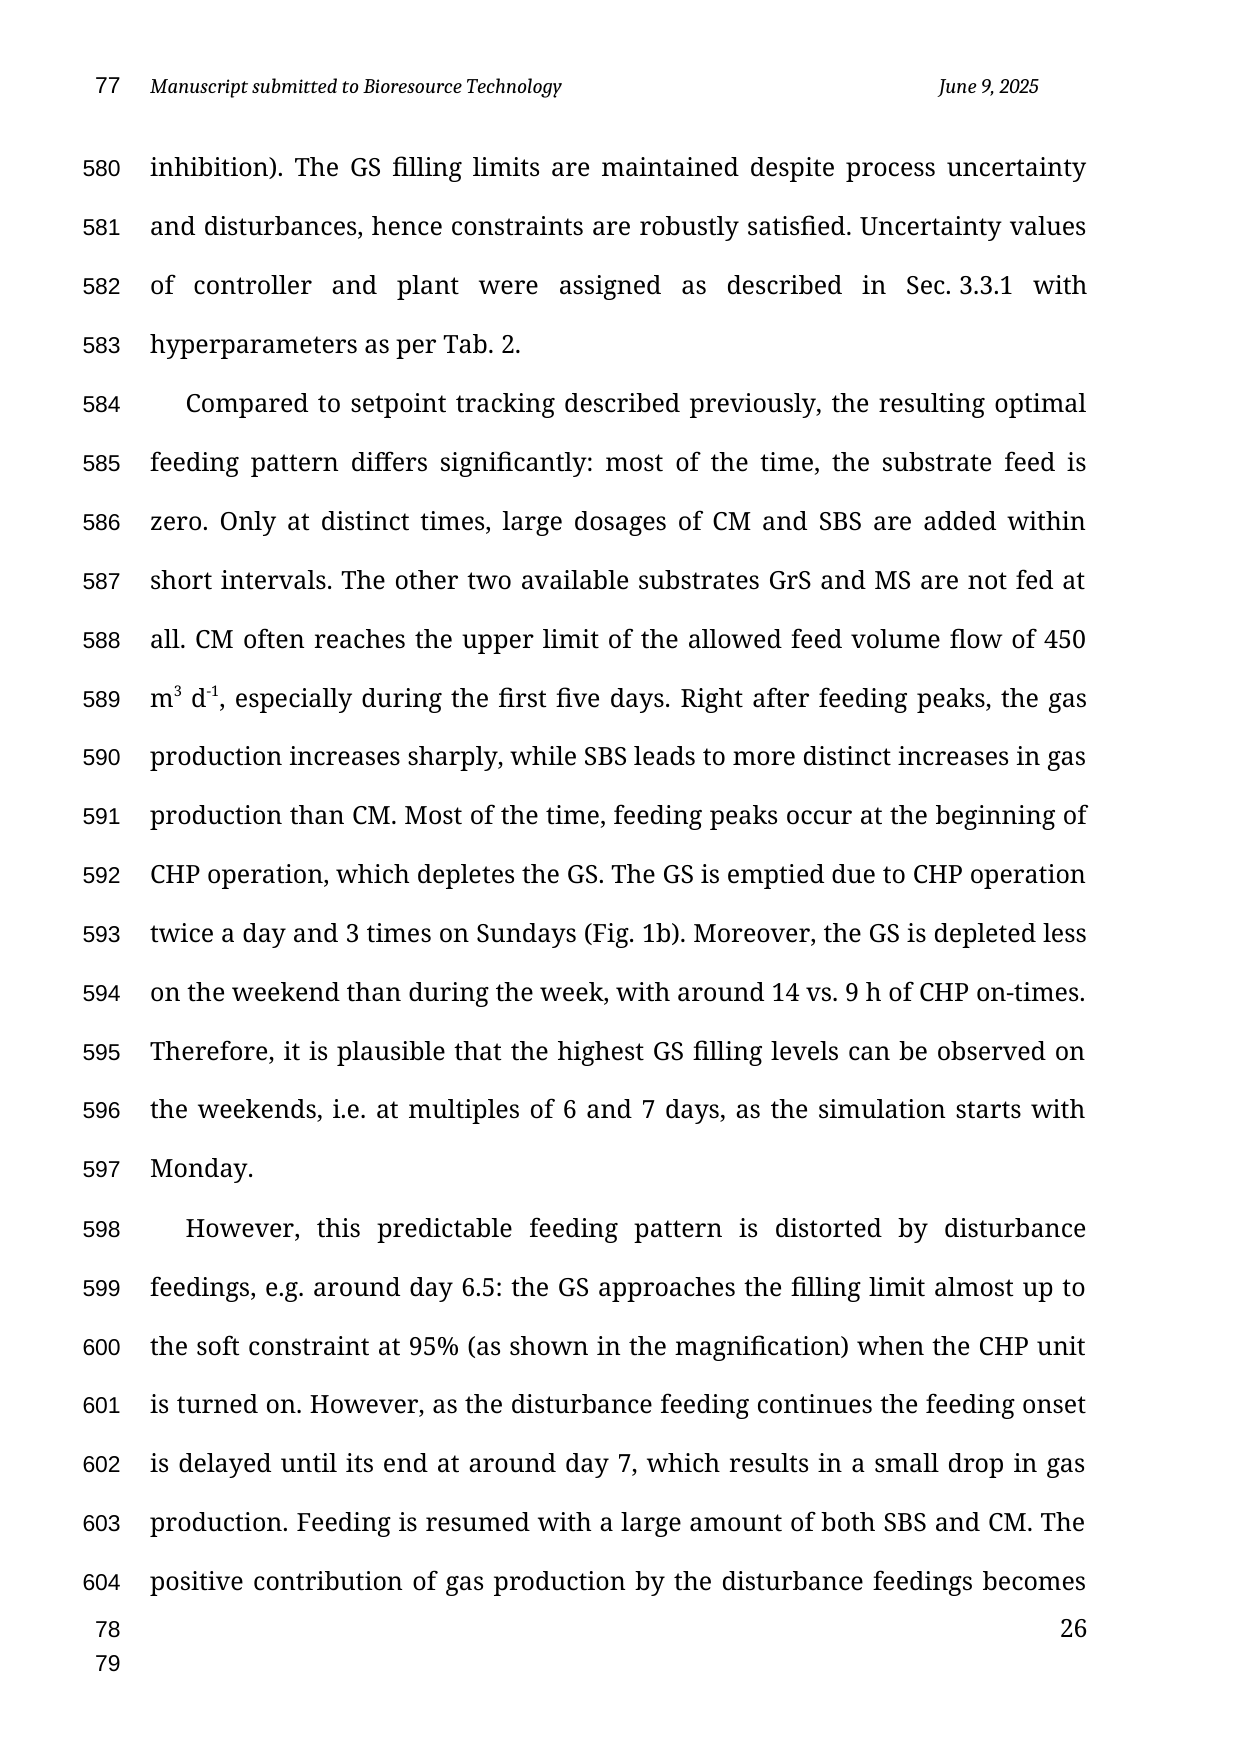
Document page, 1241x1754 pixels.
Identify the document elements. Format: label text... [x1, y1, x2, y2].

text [150, 150, 1087, 361]
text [150, 1210, 1087, 1598]
text Compared to setpoint tracking described previously, the resulting optimal feeding pattern differs significantly: most of the time, the substrate feed is zero. Only at distinct times, large dosages of CM and SBS are added within short intervals. The other two available substrates GrS and MS are not fed at all. CM often reaches the upper limit of the allowed feed volume flow of 450 m3 d-1, especially during the first five days. Right after feeding peaks, the gas production increases sharply, while SBS leads to more distinct increases in gas production than CM. Most of the time, feeding peaks occur at the beginning of CHP operation, which depletes the GS. The GS is emptied due to CHP operation twice a day and 3 times on Sundays (Fig. 1b). Moreover, the GS is depleted less on the weekend than during the week, with around 14 vs. 9 h of CHP on-times. Therefore, it is plausible that the highest GS filling levels can be observed on the weekends, i.e. at multiples of 6 and 7 days, as the simulation starts with Monday. [150, 386, 1087, 1185]
